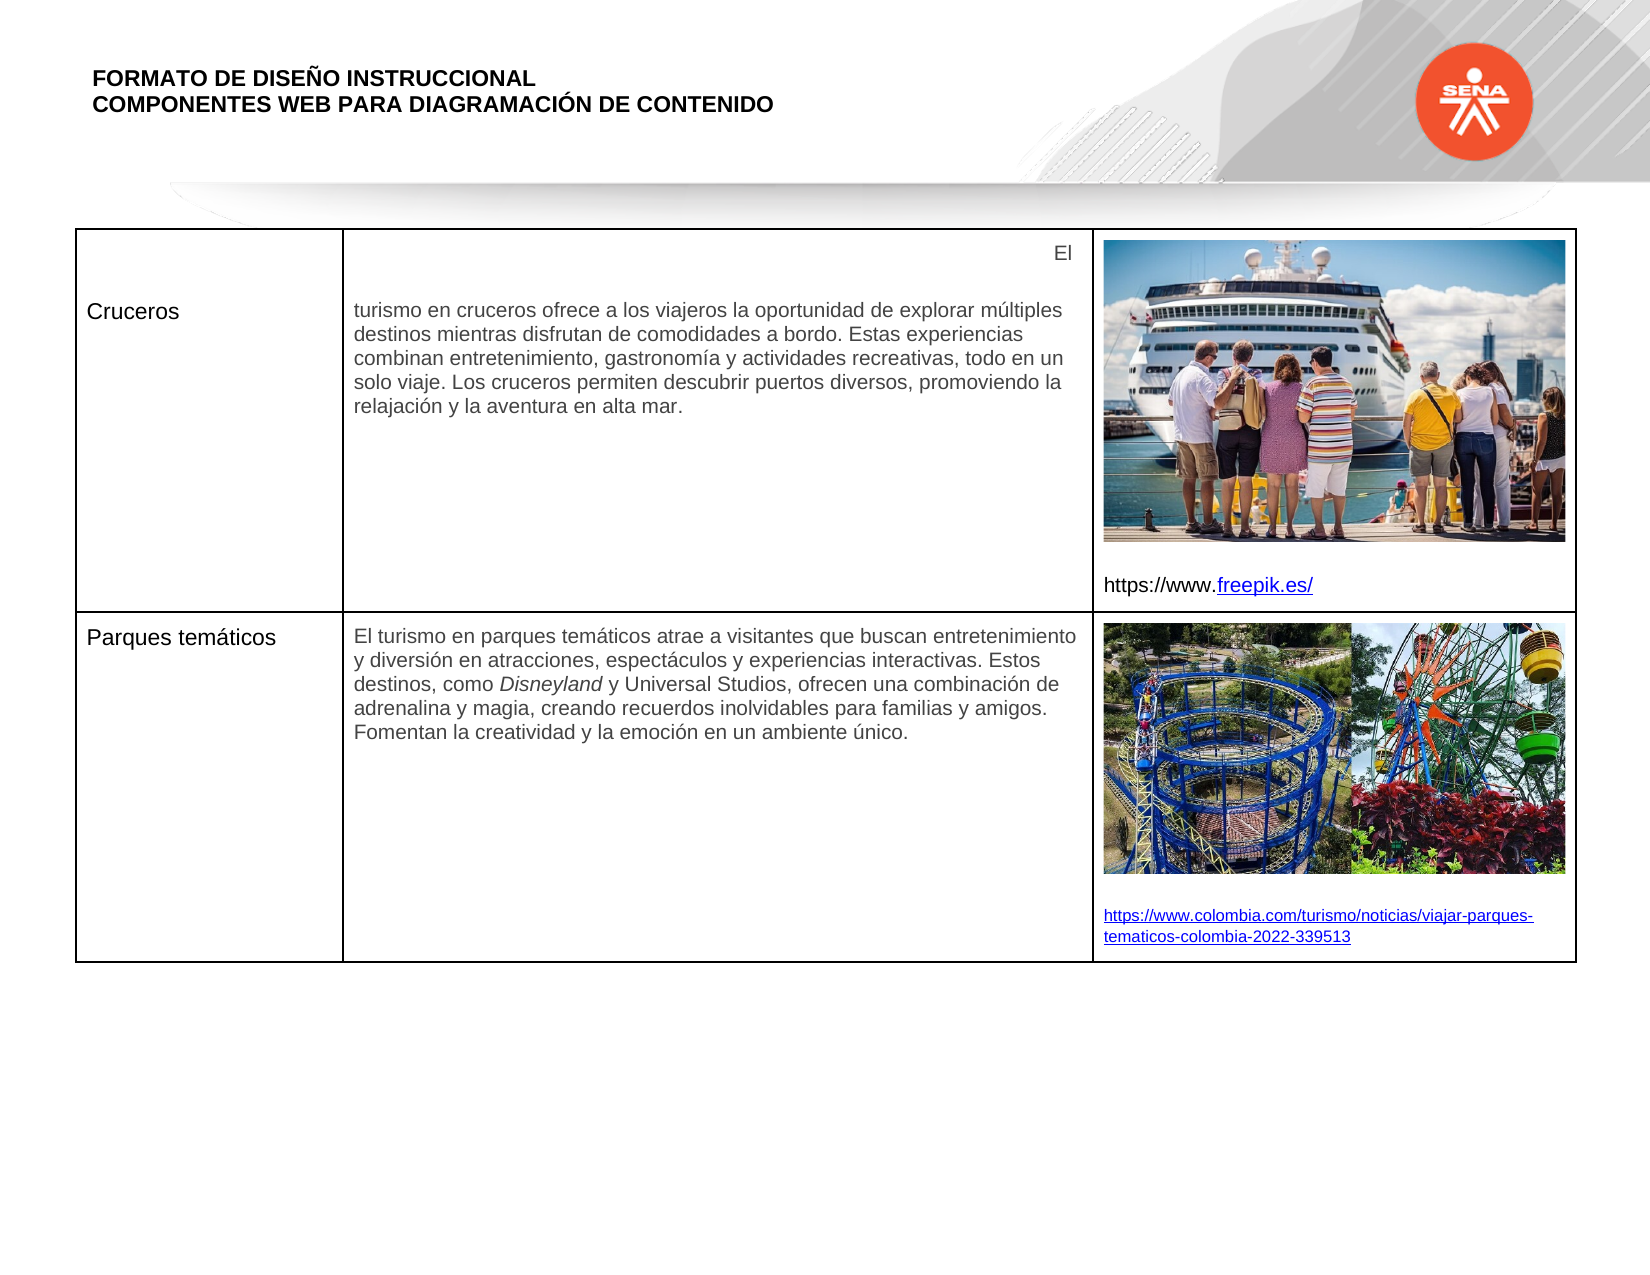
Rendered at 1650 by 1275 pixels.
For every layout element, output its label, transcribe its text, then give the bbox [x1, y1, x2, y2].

picture [1103, 623, 1566, 874]
table_cell https://www.colombia.com/turismo/noticias/viajar-parques-tematicos-colombia-2022-339513 [1094, 613, 1575, 961]
picture [0, 0, 1650, 229]
picture [1103, 240, 1566, 542]
table_cell Parques temáticos [77, 613, 342, 961]
table_cell https://www.freepik.es/ [1094, 230, 1575, 611]
table_cell El turismo en cruceros ofrece a los viajeros la oportunidad de explorar múltiples destinos mientras disfrutan de comodidades a bordo. Estas experiencias combinan entretenimiento, gastronomía y actividades recreativas, todo en un solo viaje. Los cruceros permiten descubrir puertos diversos, promoviendo la relajación y la aventura en alta mar. [344, 230, 1092, 611]
table_cell El turismo en parques temáticos atrae a visitantes que buscan entretenimiento y diversión en atracciones, espectáculos y experiencias interactivas. Estos destinos, como Disneyland y Universal Studios, ofrecen una combinación de adrenalina y magia, creando recuerdos inolvidables para familias y amigos. Fomentan la creatividad y la emoción en un ambiente único. [344, 613, 1092, 961]
table_cell Cruceros [77, 230, 342, 611]
